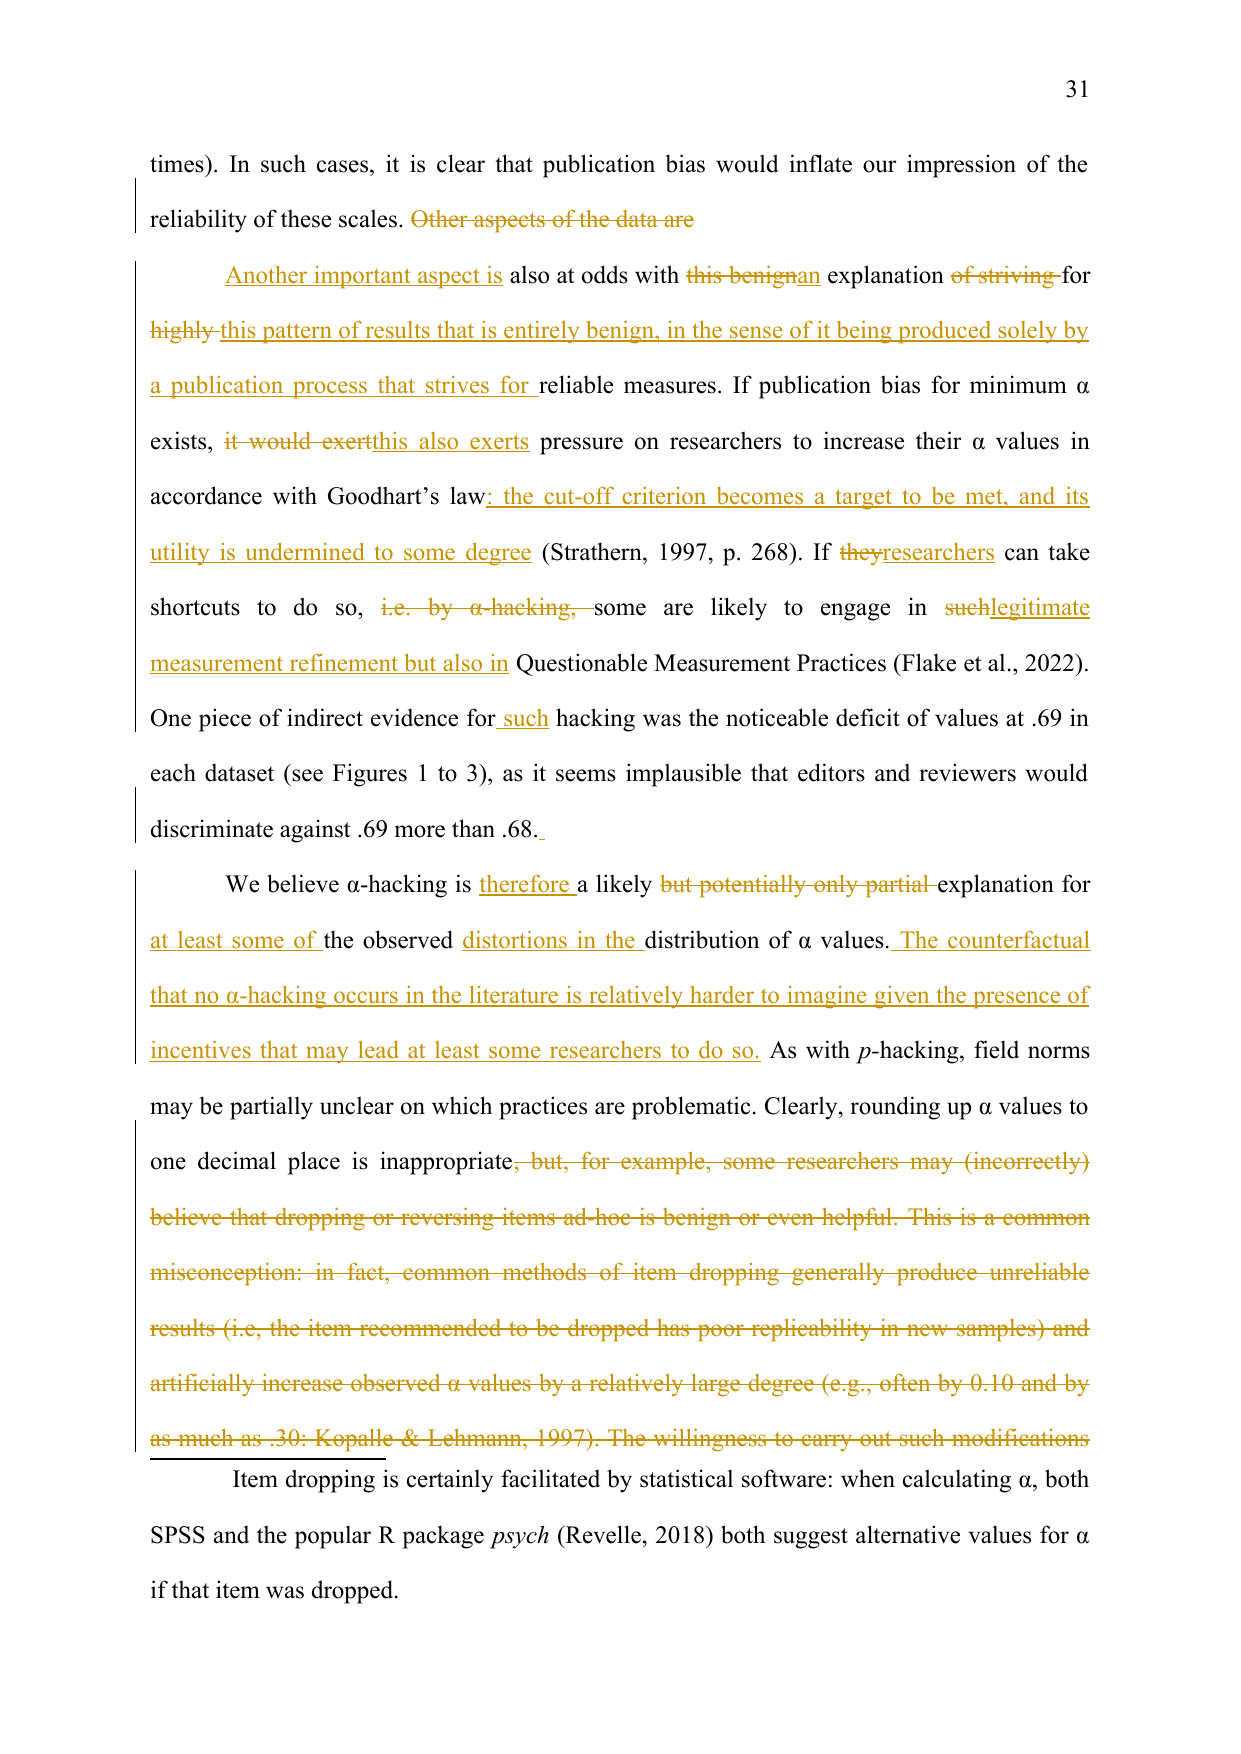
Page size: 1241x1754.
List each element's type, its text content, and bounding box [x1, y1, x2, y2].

text also at odds with explanation for reliable measures. If publication bias for minimum α exists, pressure on researchers to increase their α values in accordance with Goodhart’s law (Strathern, 1997, p. 268). If can take shortcuts to do so, some are likely to engage in Questionable Measurement Practices (Flake et al., 2022). One piece of indirect evidence for hacking was the noticeable deficit of values at .69 in each dataset (see Figures 1 to 3), as it seems implausible that editors and reviewers would discriminate against .69 more than .68. [150, 261, 1090, 843]
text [150, 150, 1090, 233]
